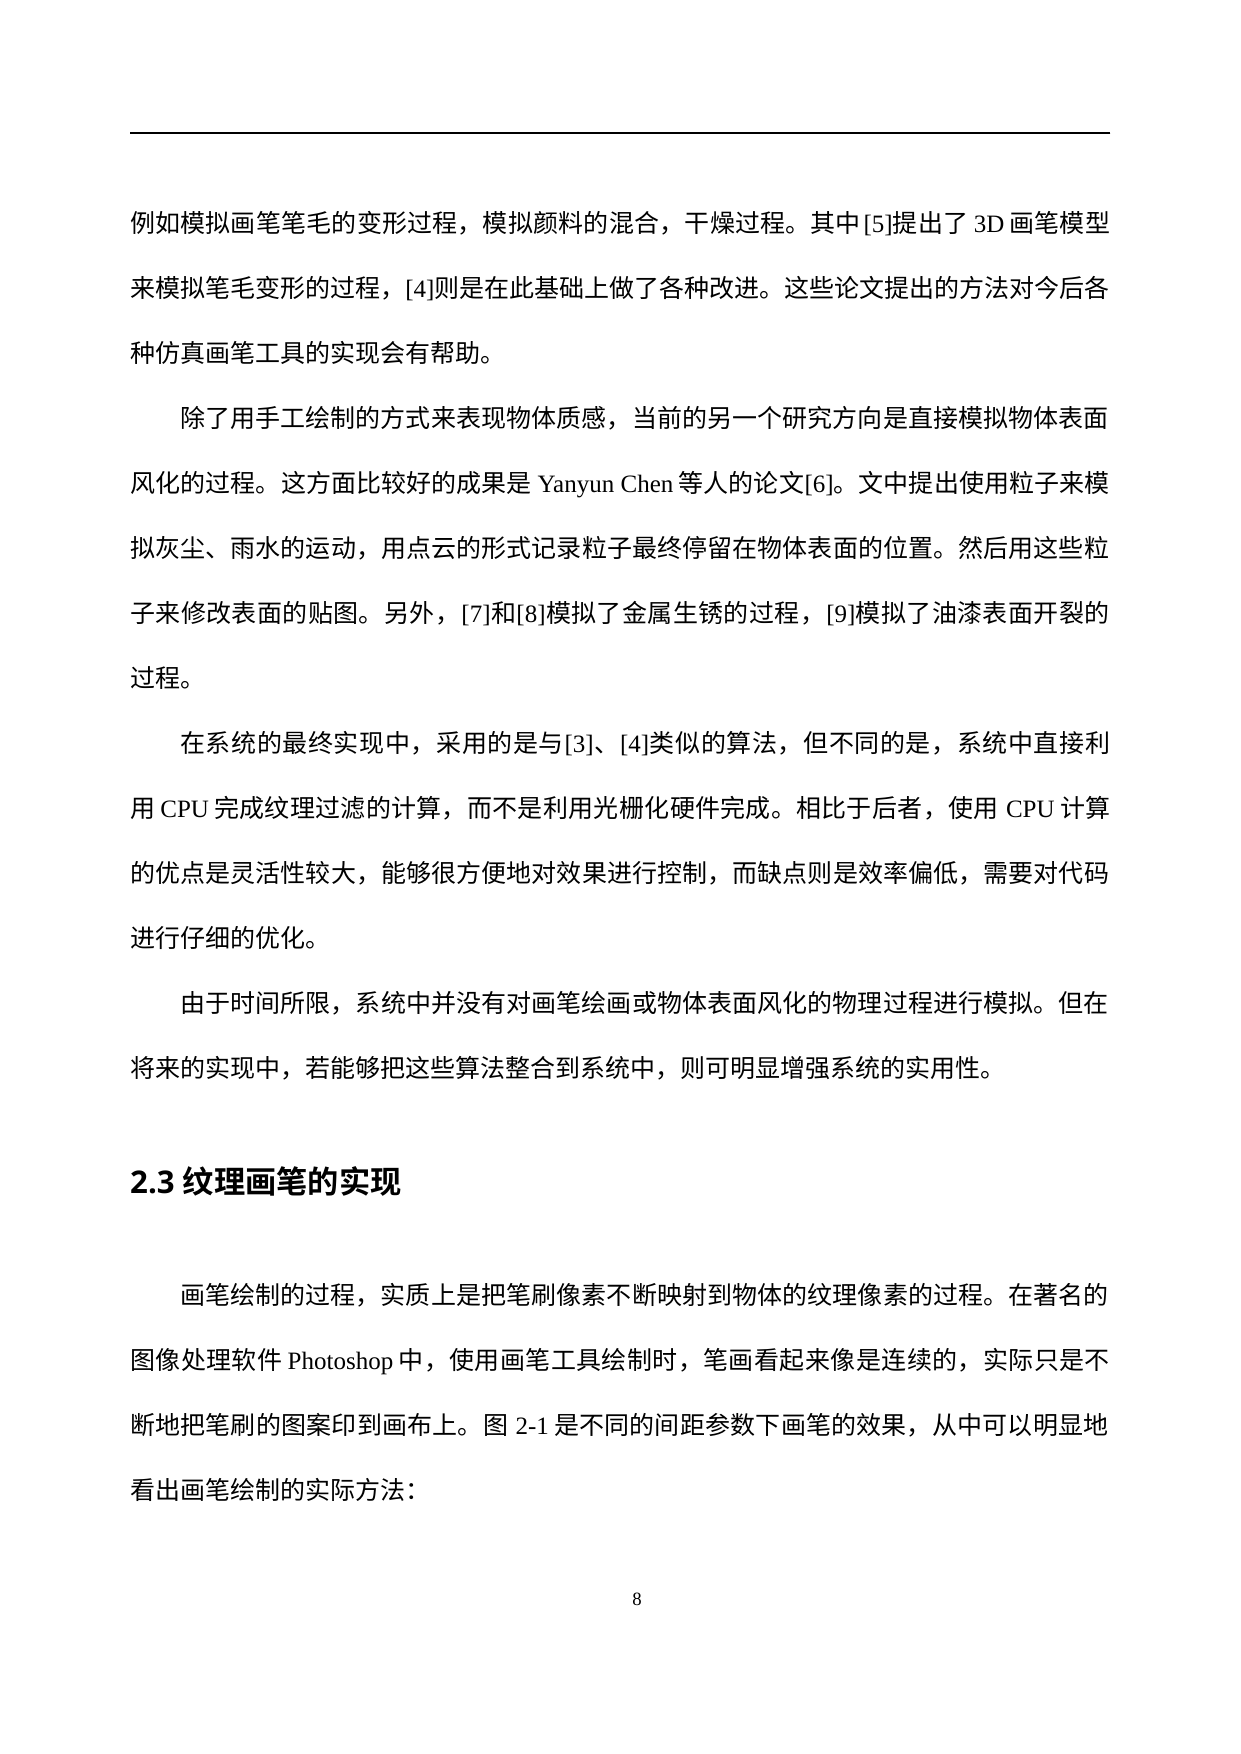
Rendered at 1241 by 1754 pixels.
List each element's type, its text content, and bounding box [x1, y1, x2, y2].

text 由于时间所限，系统中并没有对画笔绘画或物体表面风化的物理过程进行模拟。但在将来的实现中，若能够把这些算法整合到系统中，则可明显增强系统的实用性。 [130, 969, 1110, 1099]
text 在系统的最终实现中，采用的是与[3]、[4]类似的算法，但不同的是，系统中直接利用CPU完成纹理过滤的计算，而不是利用光栅化硬件完成。相比于后者，使用CPU计算的优点是灵活性较大，能够很方便地对效果进行控制，而缺点则是效率偏低，需要对代码进行仔细的优化。 [130, 709, 1110, 969]
text 画笔绘制的过程，实质上是把笔刷像素不断映射到物体的纹理像素的过程。在著名的图像处理软件Photoshop中，使用画笔工具绘制时，笔画看起来像是连续的，实际只是不断地把笔刷的图案印到画布上。图 2-1是不同的间距参数下画笔的效果，从中可以明显地看出画笔绘制的实际方法： [130, 1261, 1110, 1521]
text 除了用手工绘制的方式来表现物体质感，当前的另一个研究方向是直接模拟物体表面风化的过程。这方面比较好的成果是Yanyun Chen等人的论文[6]。文中提出使用粒子来模拟灰尘、雨水的运动，用点云的形式记录粒子最终停留在物体表面的位置。然后用这些粒子来修改表面的贴图。另外，[7]和[8]模拟了金属生锈的过程，[9]模拟了油漆表面开裂的过程。 [130, 384, 1110, 709]
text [130, 189, 1110, 384]
text 2.3 纹理画笔的实现 [130, 1148, 1110, 1213]
